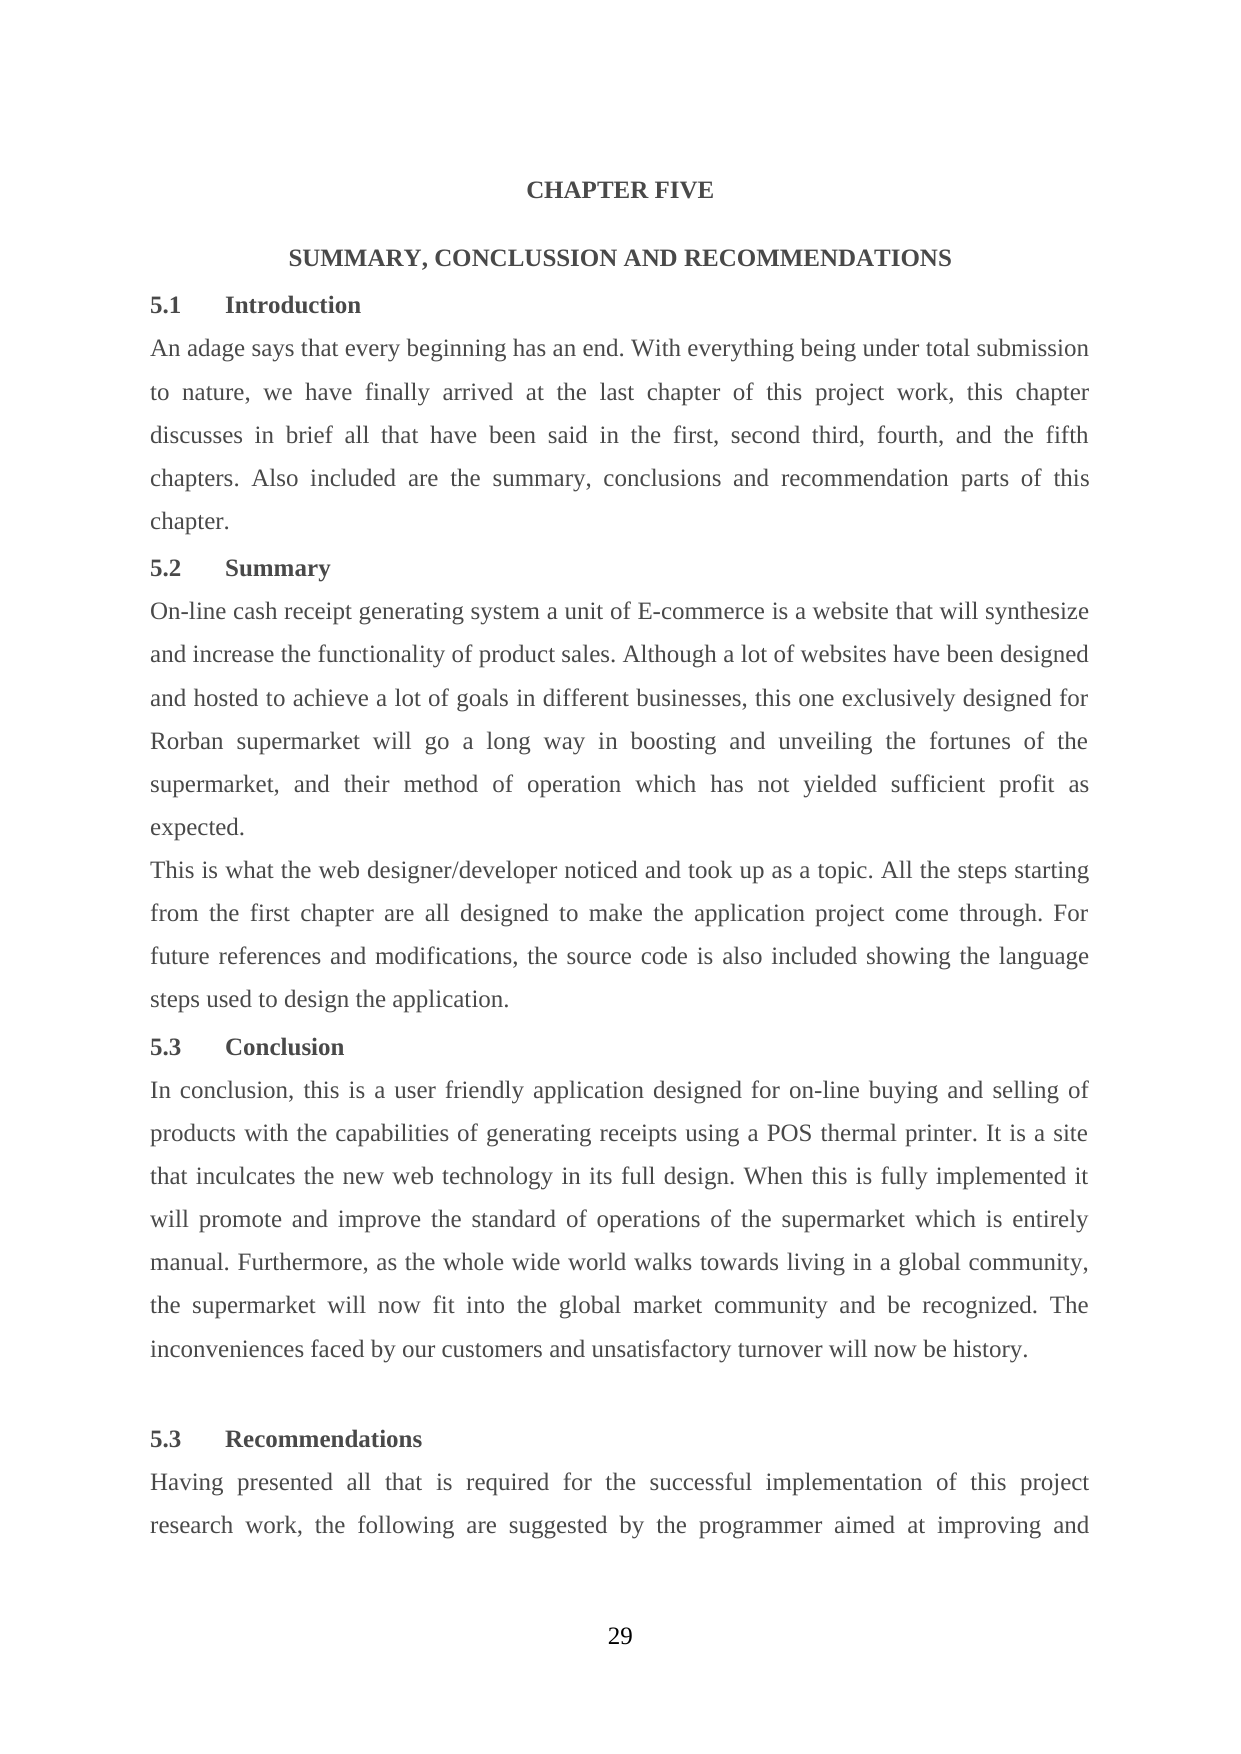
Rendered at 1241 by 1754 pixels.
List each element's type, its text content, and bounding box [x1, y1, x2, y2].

subtitle 5.3 Recommendations [150, 1424, 1090, 1453]
subtitle 5.3 Conclusion [150, 1032, 1090, 1061]
text This is what the web designer/developer noticed and took up as a topic. All the steps starting from the first chapter are all designed to make the application project come through. For future references and modifications, the source code is also included showing the language steps used to design the application. [150, 855, 1090, 1013]
subtitle 5.1 Introduction [150, 290, 1090, 319]
text In conclusion, this is a user friendly application designed for on-line buying and selling of products with the capabilities of generating receipts using a POS thermal printer. It is a site that inculcates the new web technology in its full design. When this is fully implemented it will promote and improve the standard of operations of the supermarket which is entirely manual. Furthermore, as the whole wide world walks towards living in a global community, the supermarket will now fit into the global market community and be recognized. The inconveniences faced by our customers and unsatisfactory turnover will now be history. [150, 1075, 1090, 1362]
text On-line cash receipt generating system a unit of E-commerce is a website that will synthesize and increase the functionality of product sales. Although a lot of websites have been designed and hosted to achieve a lot of goals in different businesses, this one exclusively designed for Rorban supermarket will go a long way in boosting and unveiling the fortunes of the supermarket, and their method of operation which has not yielded sufficient profit as expected. [150, 596, 1090, 841]
subtitle SUMMARY, CONCLUSSION AND RECOMMENDATIONS [150, 243, 1090, 272]
text An adage says that every beginning has an end. With everything being under total submission to nature, we have finally arrived at the last chapter of this project work, this chapter discusses in brief all that have been said in the first, second third, fourth, and the fifth chapters. Also included are the summary, conclusions and recommendation parts of this chapter. [150, 333, 1090, 535]
subtitle 5.2 Summary [150, 553, 1090, 582]
subtitle CHAPTER FIVE [150, 175, 1090, 204]
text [150, 1467, 1090, 1539]
